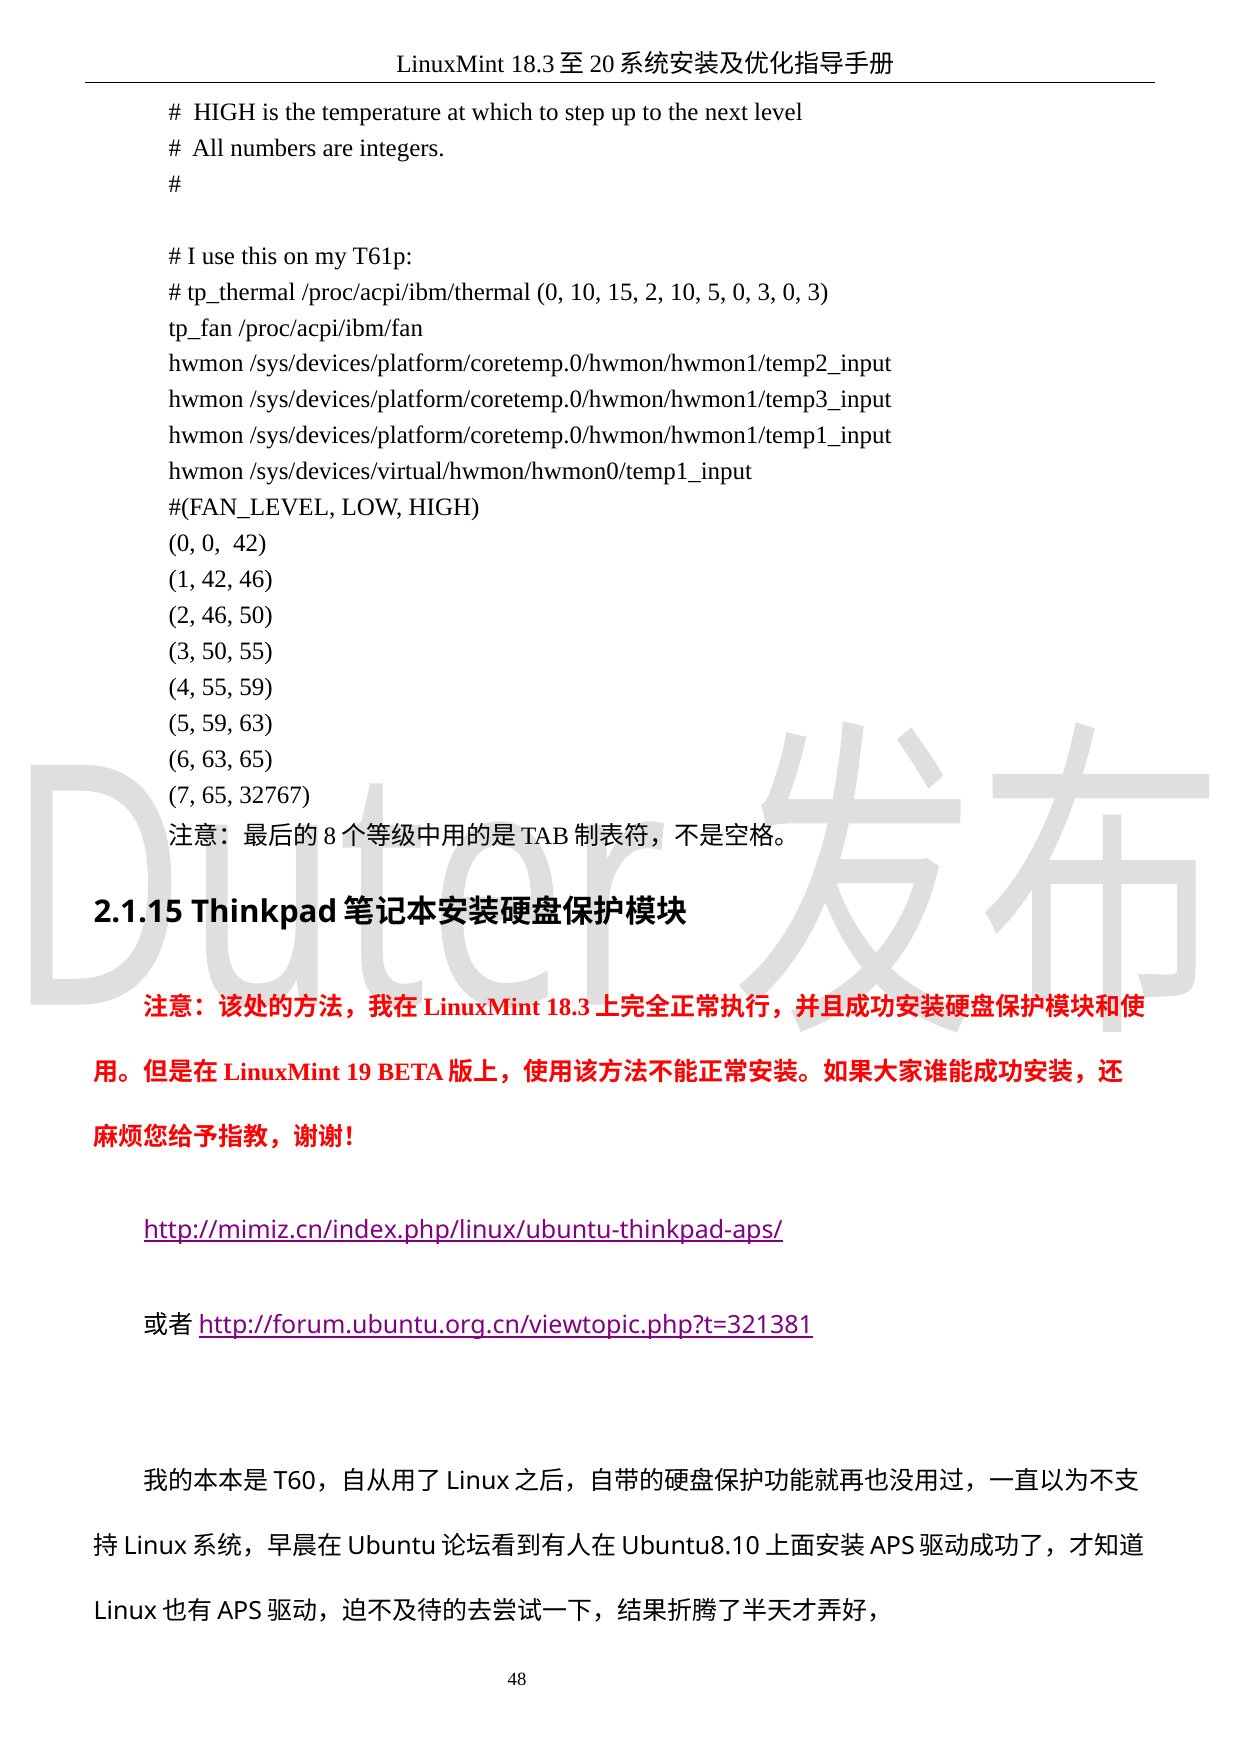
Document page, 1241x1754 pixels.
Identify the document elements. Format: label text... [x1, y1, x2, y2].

text (7, 65, 32767) [93, 780, 1147, 808]
text # I use this on my T61p: [93, 241, 1147, 269]
subtitle 2.1.15 Thinkpad笔记本安装硬盘保护模块 [93, 886, 1147, 931]
text (3, 50, 55) [93, 636, 1147, 665]
text http://mimiz.cn/index.php/linux/ubuntu-thinkpad-aps/ [93, 1196, 1147, 1261]
text tp_fan /proc/acpi/ibm/fan [93, 313, 1147, 341]
text hwmon /sys/devices/platform/coretemp.0/hwmon/hwmon1/temp2_input [93, 348, 1147, 377]
text hwmon /sys/devices/virtual/hwmon/hwmon0/temp1_input [93, 456, 1147, 485]
text (4, 55, 59) [93, 672, 1147, 701]
text (5, 59, 63) [93, 708, 1147, 737]
text (0, 0, 42) [93, 528, 1147, 557]
text # tp_thermal /proc/acpi/ibm/thermal (0, 10, 15, 2, 10, 5, 0, 3, 0, 3) [93, 277, 1147, 305]
text (1, 42, 46) [93, 564, 1147, 593]
text 注意：最后的8个等级中用的是TAB制表符，不是空格。 [93, 816, 1147, 852]
text # HIGH is the temperature at which to step up to the next level [93, 97, 1147, 126]
text 注意：该处的方法，我在LinuxMint 18.3上完全正常执行，并且成功安装硬盘保护模块和使用。但是在LinuxMint 19 BETA版上，使用该方法不能正常安装。如果大家谁能成功安装，还麻烦您给予指教，谢谢！ [93, 972, 1147, 1167]
text # [93, 169, 1147, 198]
text hwmon /sys/devices/platform/coretemp.0/hwmon/hwmon1/temp3_input [93, 384, 1147, 413]
text # All numbers are integers. [93, 133, 1147, 162]
text (2, 46, 50) [93, 600, 1147, 629]
text hwmon /sys/devices/platform/coretemp.0/hwmon/hwmon1/temp1_input [93, 420, 1147, 449]
text (6, 63, 65) [93, 744, 1147, 773]
text #(FAN_LEVEL, LOW, HIGH) [93, 492, 1147, 521]
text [93, 1446, 1147, 1641]
text 或者http://forum.ubuntu.org.cn/viewtopic.php?t=321381 [93, 1290, 1147, 1355]
